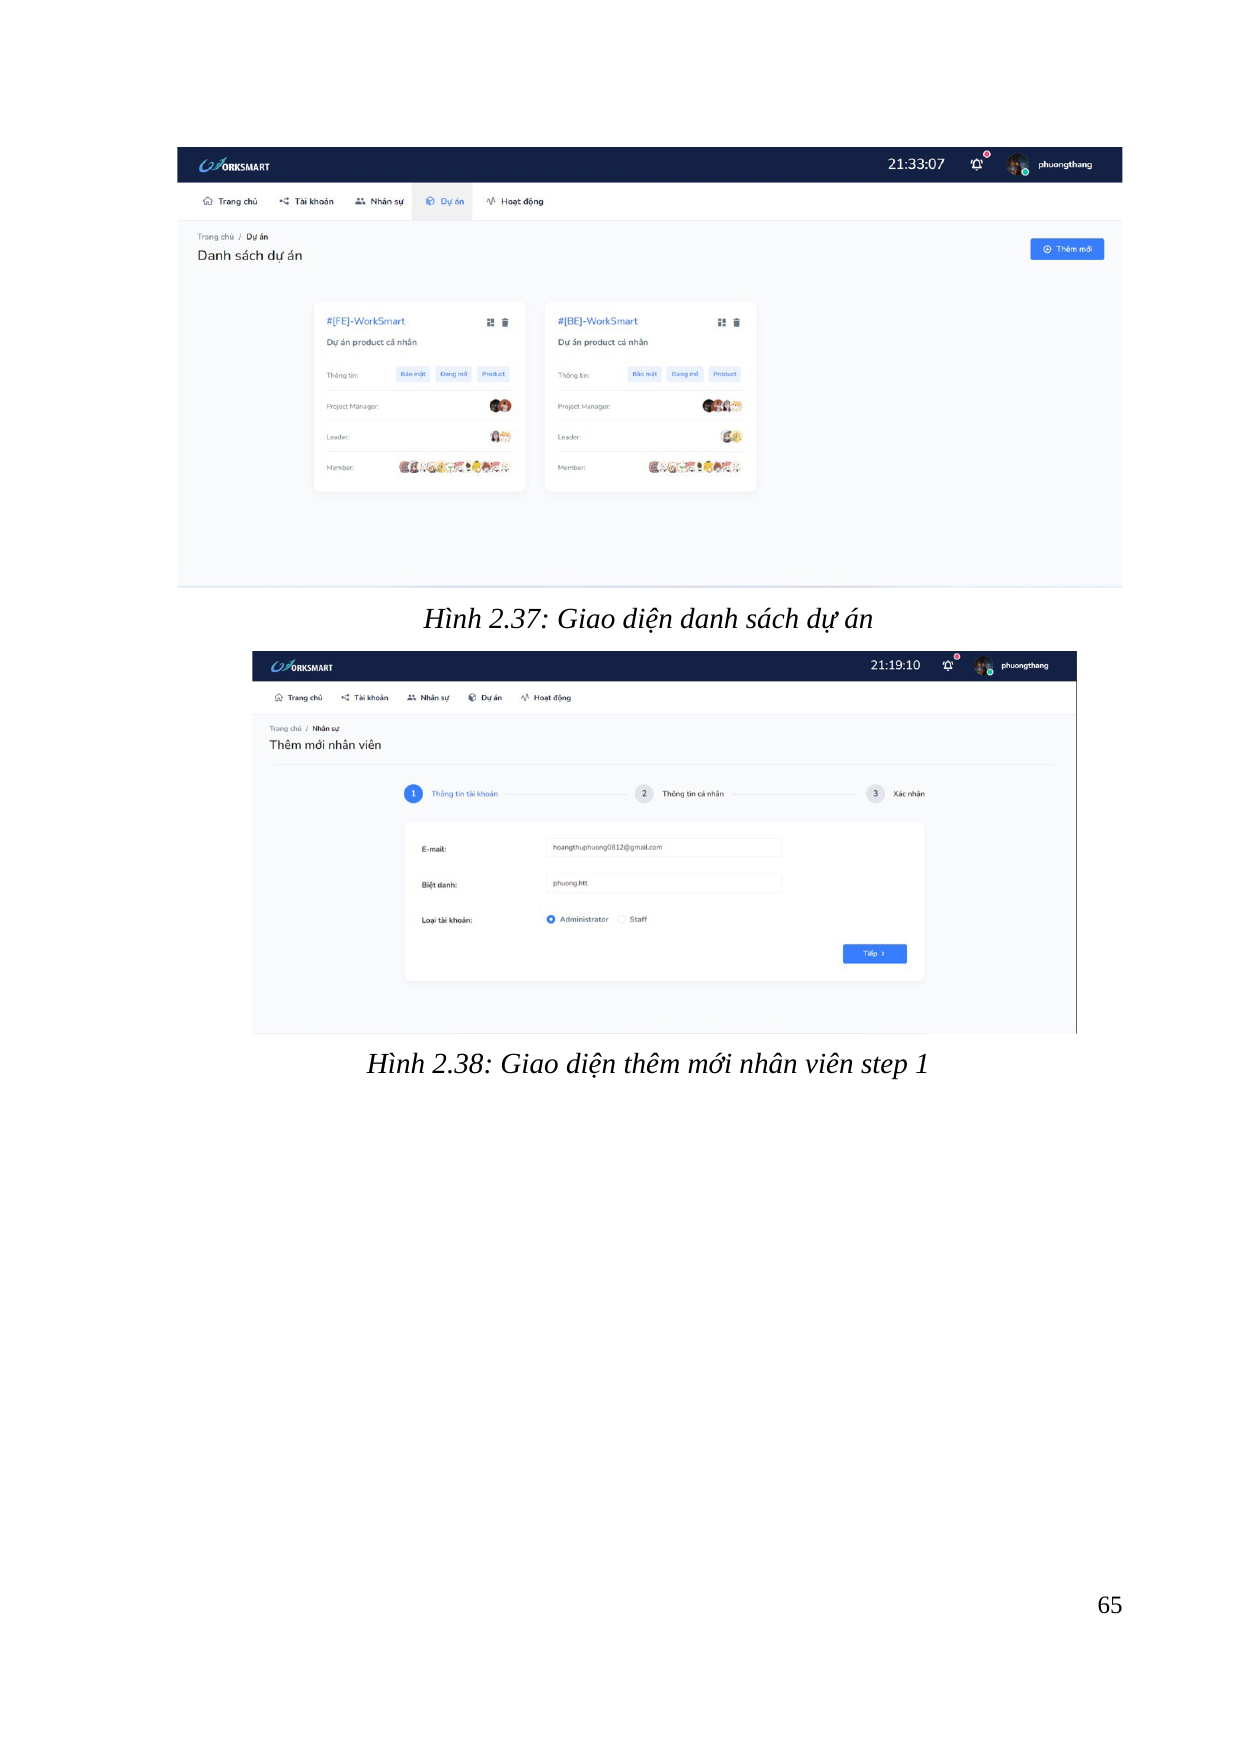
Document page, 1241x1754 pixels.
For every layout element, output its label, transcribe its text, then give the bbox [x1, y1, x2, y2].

picture [177, 147, 1123, 588]
text Hình 2.38: Giao diện thêm mới nhân viên step 1 [177, 1047, 1122, 1080]
picture [252, 651, 1077, 1034]
text Hình 2.37: Giao diện danh sách dự án [177, 601, 1122, 634]
